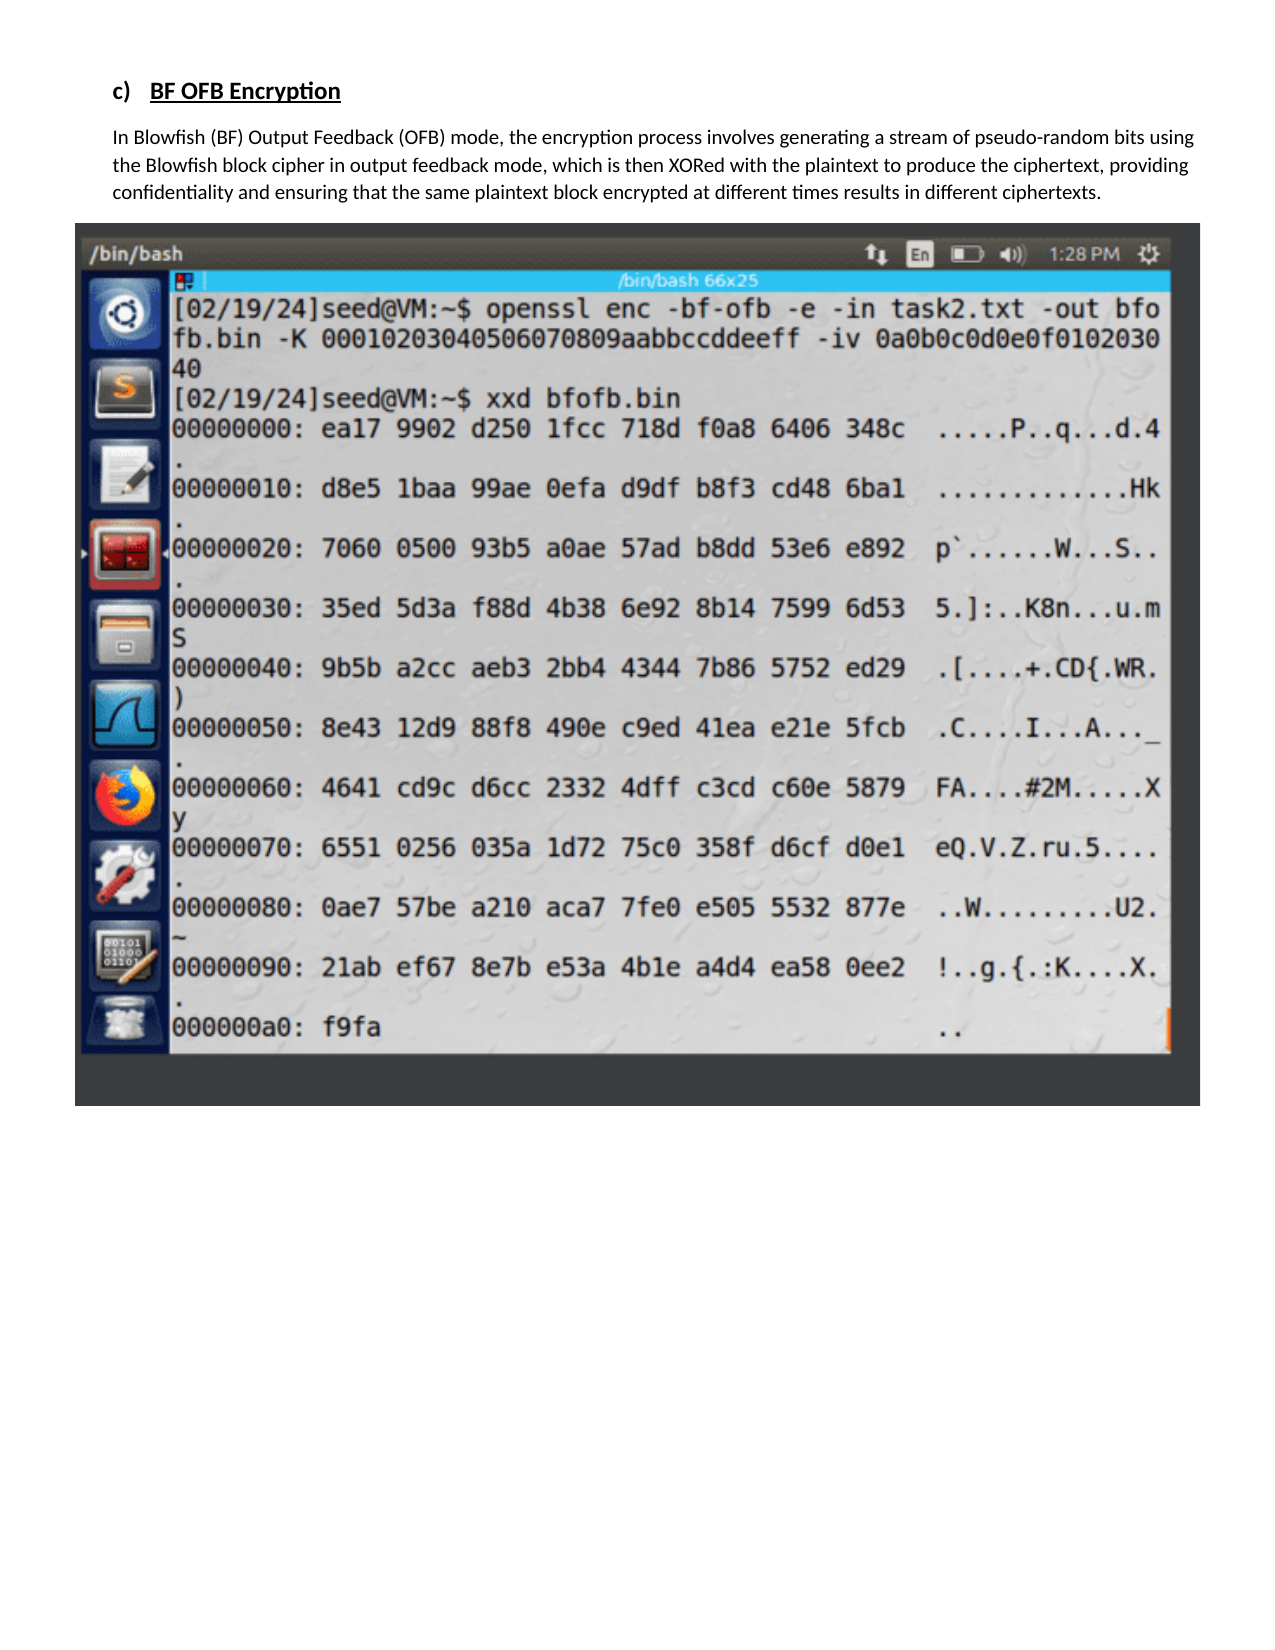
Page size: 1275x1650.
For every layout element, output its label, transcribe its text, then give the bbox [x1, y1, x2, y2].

list BF OFB Encryption [112, 75, 1200, 106]
text In Blowfish (BF) Output Feedback (OFB) mode, the encryption process involves generating a stream of pseudo-random bits using the Blowfish block cipher in output feedback mode, which is then XORed with the plaintext to produce the ciphertext, providing confidentiality and ensuring that the same plaintext block encrypted at different times results in different ciphertexts. [112, 124, 1200, 205]
picture [75, 223, 1200, 1106]
